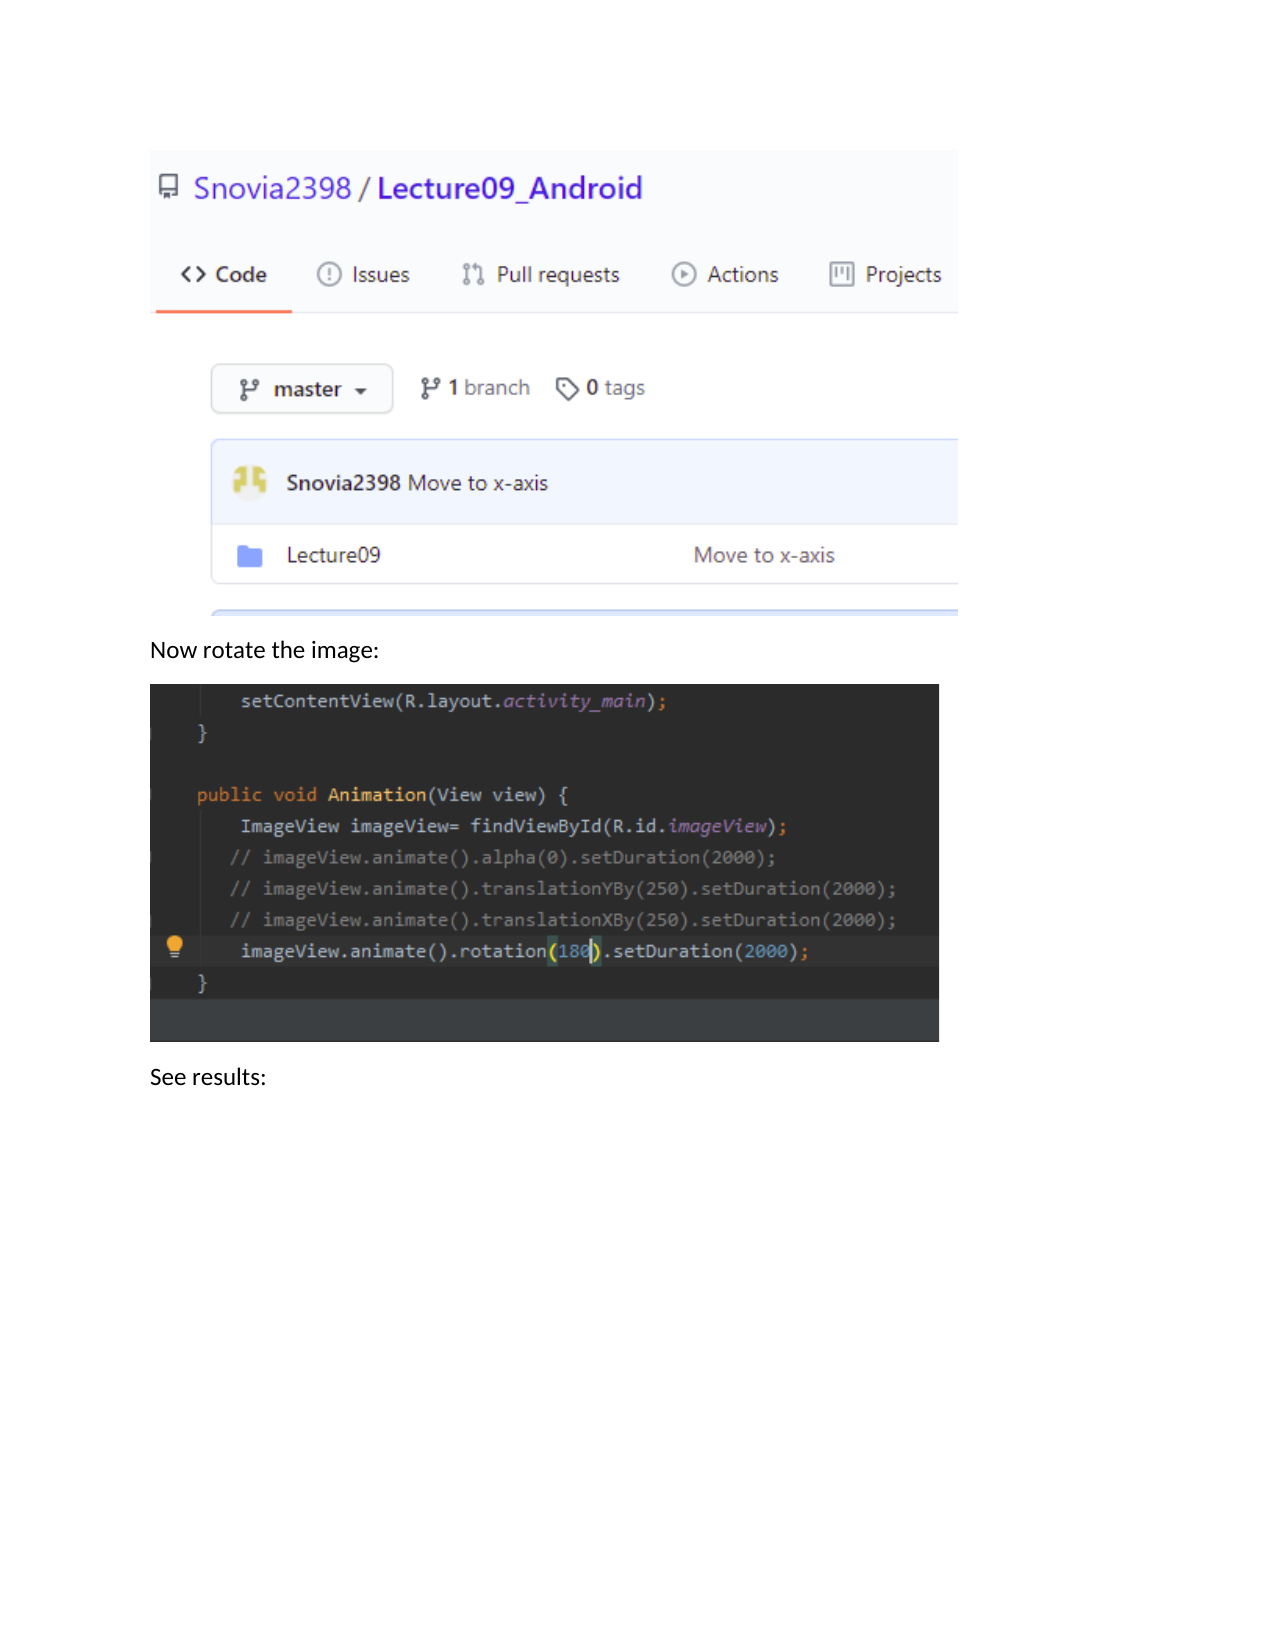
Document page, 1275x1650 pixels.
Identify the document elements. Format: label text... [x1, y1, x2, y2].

picture [150, 684, 940, 1042]
picture [150, 150, 958, 616]
text Now rotate the image: [150, 634, 1125, 665]
text See results: [150, 1061, 1125, 1091]
